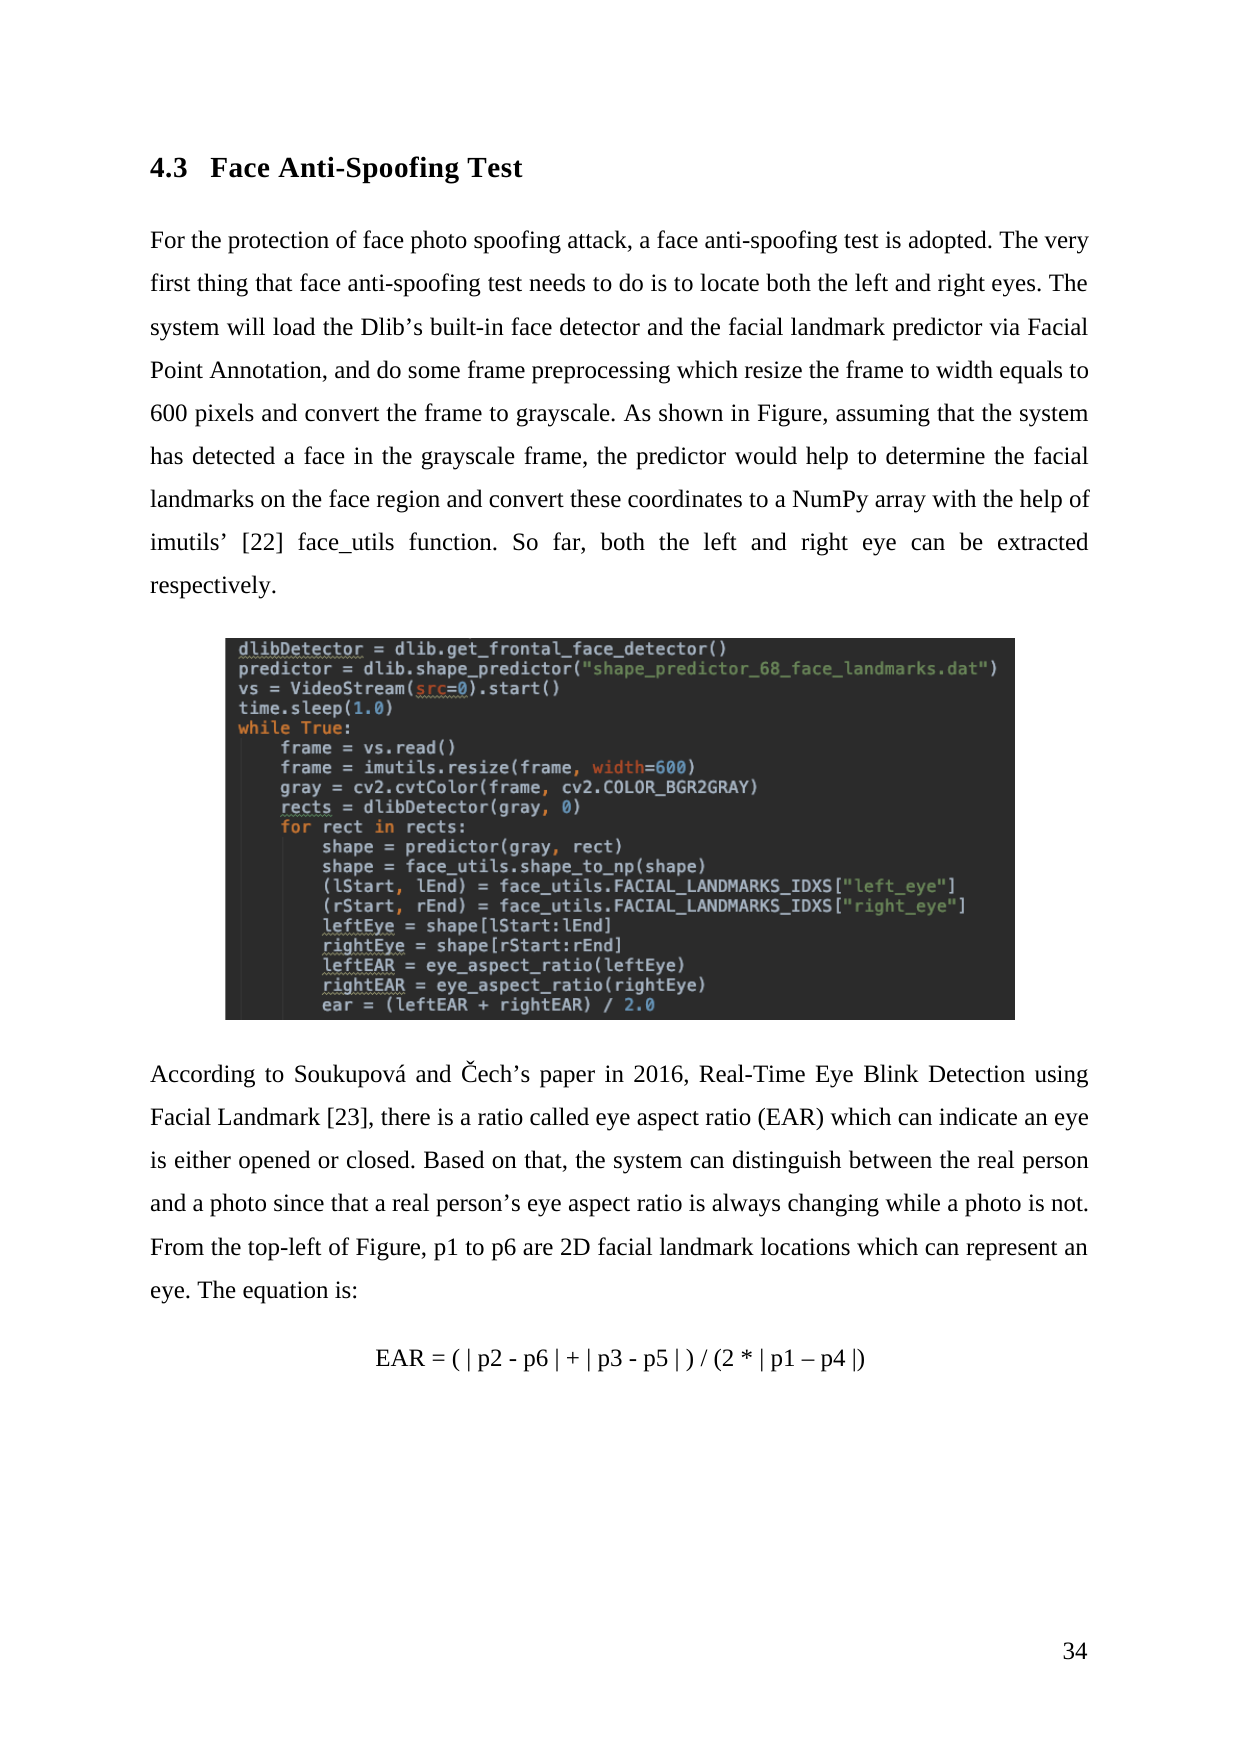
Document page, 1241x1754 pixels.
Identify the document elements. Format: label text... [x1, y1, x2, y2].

subtitle Face Anti-Spoofing Test [150, 150, 1090, 183]
text For the protection of face photo spoofing attack, a face anti-spoofing test is adopted. The very first thing that face anti-spoofing test needs to do is to locate both the left and right eyes. The system will load the Dlib’s built-in face detector and the facial landmark predictor via Facial Point Annotation, and do some frame preprocessing which resize the frame to width equals to 600 pixels and convert the frame to grayscale. As shown in Figure, assuming that the system has detected a face in the grayscale frame, the predictor would help to determine the facial landmarks on the face region and convert these coordinates to a NumPy array with the help of imutils’ [22] face_utils function. So far, both the left and right eye can be extracted respectively. [150, 225, 1090, 599]
text EAR = ( | p2 - p6 | + | p3 - p5 | ) / (2 * | p1 – p4 |) [150, 1343, 1090, 1372]
text According to Soukupová and Čech’s paper in 2016, Real-Time Eye Blink Detection using Facial Landmark [23], there is a ratio called eye aspect ratio (EAR) which can indicate an eye is either opened or closed. Based on that, the system can distinguish between the real person and a photo since that a real person’s eye aspect ratio is always changing while a photo is not. From the top-left of Figure, p1 to p6 are 2D facial landmark locations which can represent an eye. The equation is: [150, 1059, 1090, 1303]
picture [225, 638, 1015, 1020]
